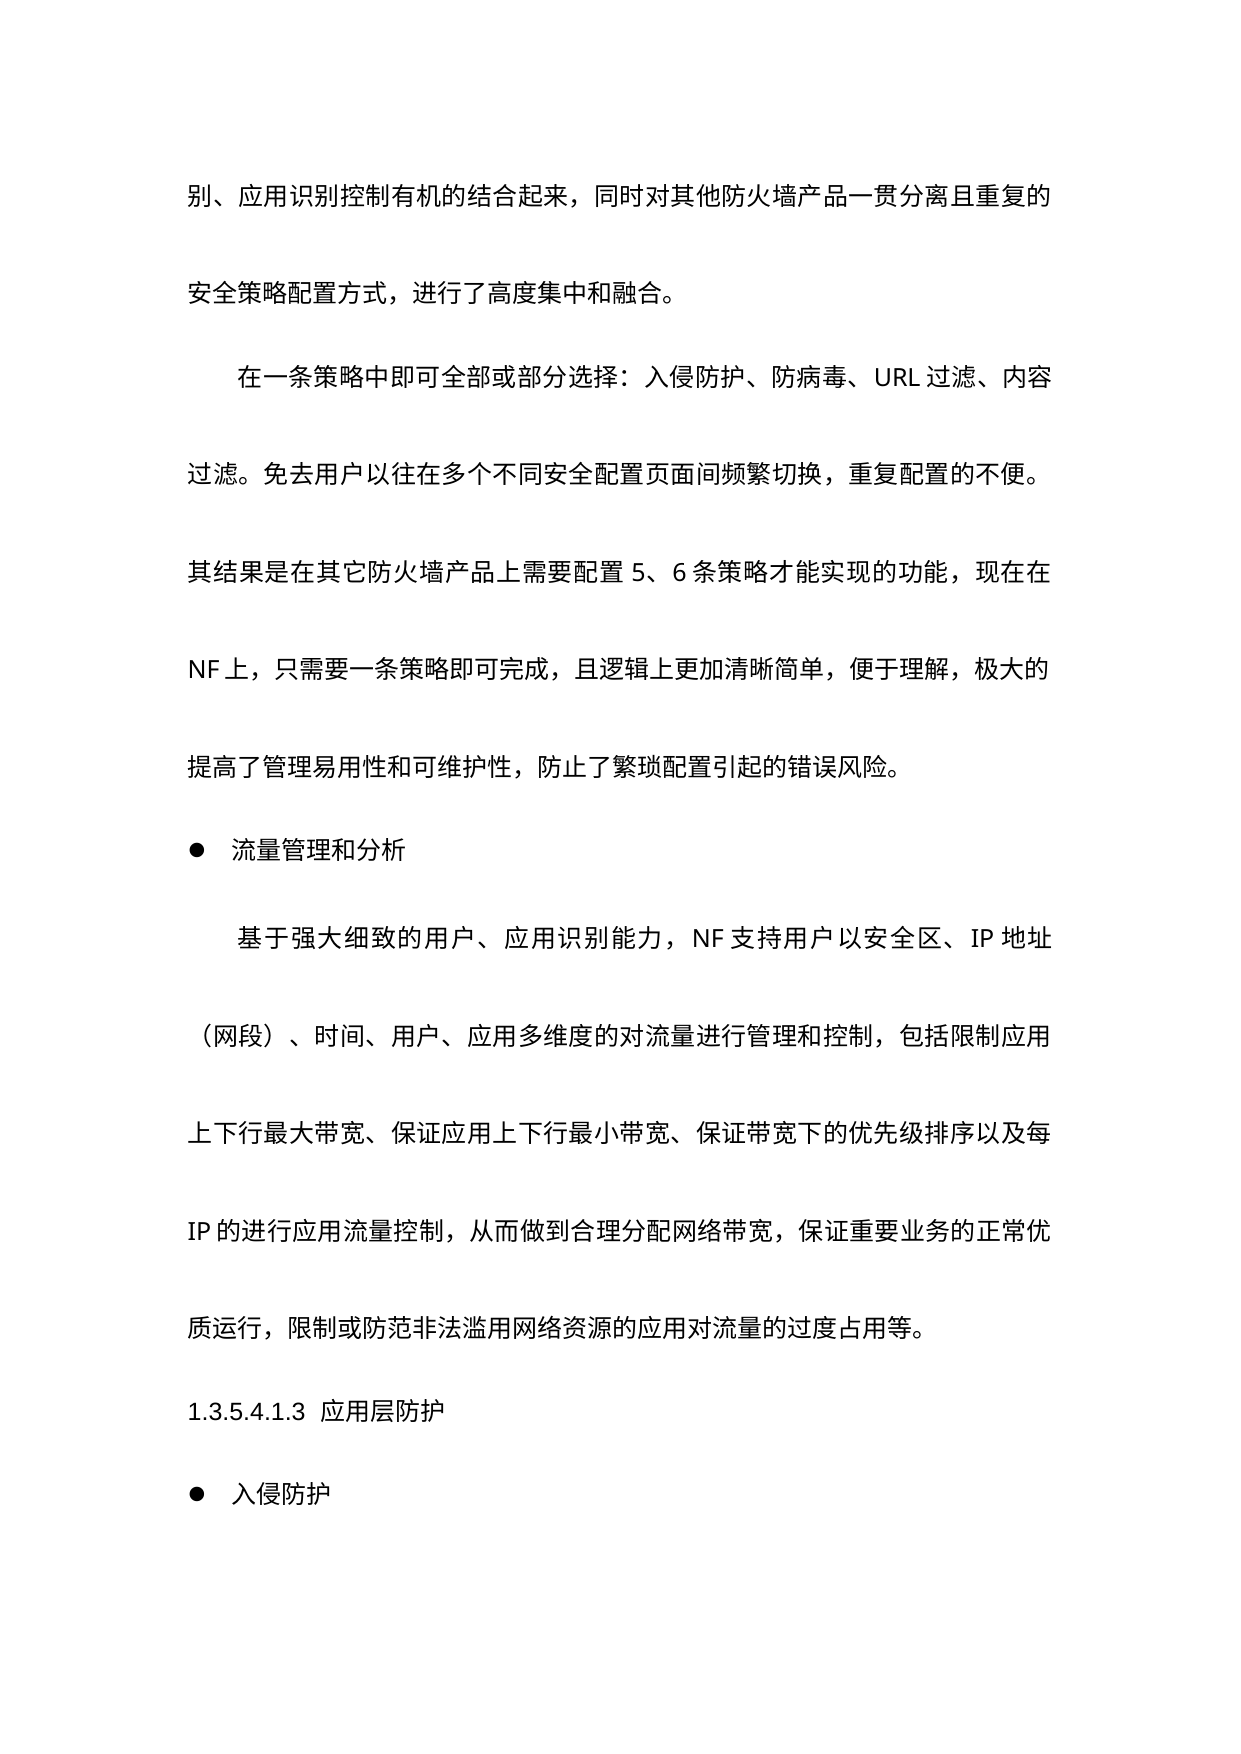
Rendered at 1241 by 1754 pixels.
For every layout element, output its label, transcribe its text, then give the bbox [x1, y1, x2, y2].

text 基于强大细致的用户、应用识别能力，NF支持用户以安全区、IP地址（网段）、时间、用户、应用多维度的对流量进行管理和控制，包括限制应用上下行最大带宽、保证应用上下行最小带宽、保证带宽下的优先级排序以及每IP的进行应用流量控制，从而做到合理分配网络带宽，保证重要业务的正常优质运行，限制或防范非法滥用网络资源的应用对流量的过度占用等。 [187, 904, 1053, 1359]
list 流量管理和分析 [187, 816, 1053, 881]
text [187, 162, 1053, 324]
subtitle 应用层防护 [187, 1377, 1053, 1442]
list 入侵防护 [187, 1460, 1053, 1525]
text 在一条策略中即可全部或部分选择：入侵防护、防病毒、URL过滤、内容过滤。免去用户以往在多个不同安全配置页面间频繁切换，重复配置的不便。其结果是在其它防火墙产品上需要配置5、6条策略才能实现的功能，现在在NF上，只需要一条策略即可完成，且逻辑上更加清晰简单，便于理解，极大的提高了管理易用性和可维护性，防止了繁琐配置引起的错误风险。 [187, 343, 1053, 798]
